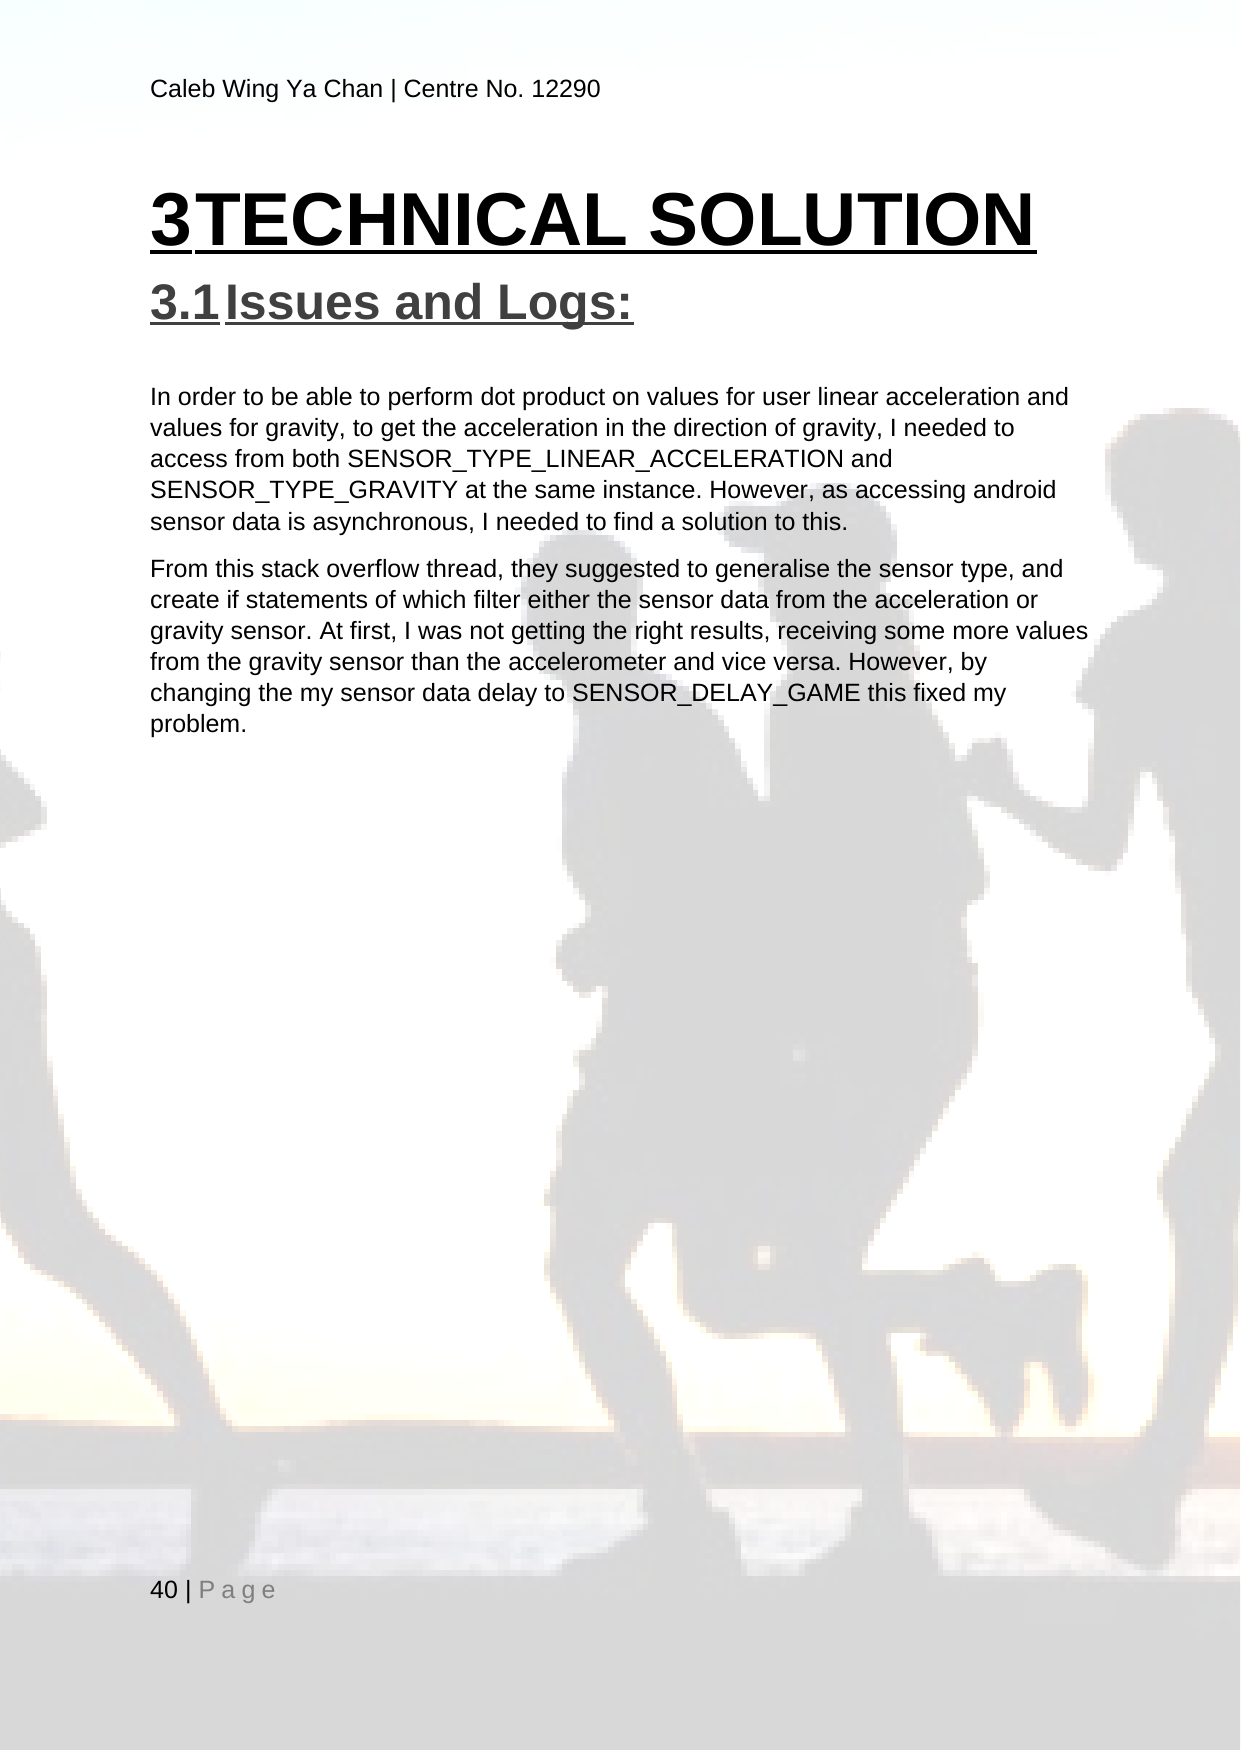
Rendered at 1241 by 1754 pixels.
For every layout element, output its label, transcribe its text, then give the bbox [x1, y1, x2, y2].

subtitle Issues and Logs: [150, 272, 1090, 330]
subtitle TECHNICAL SOLUTION [150, 175, 1090, 261]
text From this stack overflow thread, they suggested to generalise the sensor type, and create if statements of which filter either the sensor data from the acceleration or gravity sensor. At first, I was not getting the right results, receiving some more values from the gravity sensor than the accelerometer and vice versa. However, by changing the my sensor data delay to SENSOR_DELAY_GAME this fixed my problem. [150, 554, 1090, 738]
text In order to be able to perform dot product on values for user linear acceleration and values for gravity, to get the acceleration in the direction of gravity, I needed to access from both SENSOR_TYPE_LINEAR_ACCELERATION and SENSOR_TYPE_GRAVITY at the same instance. However, as accessing android sensor data is asynchronous, I needed to find a solution to this. [150, 382, 1090, 535]
